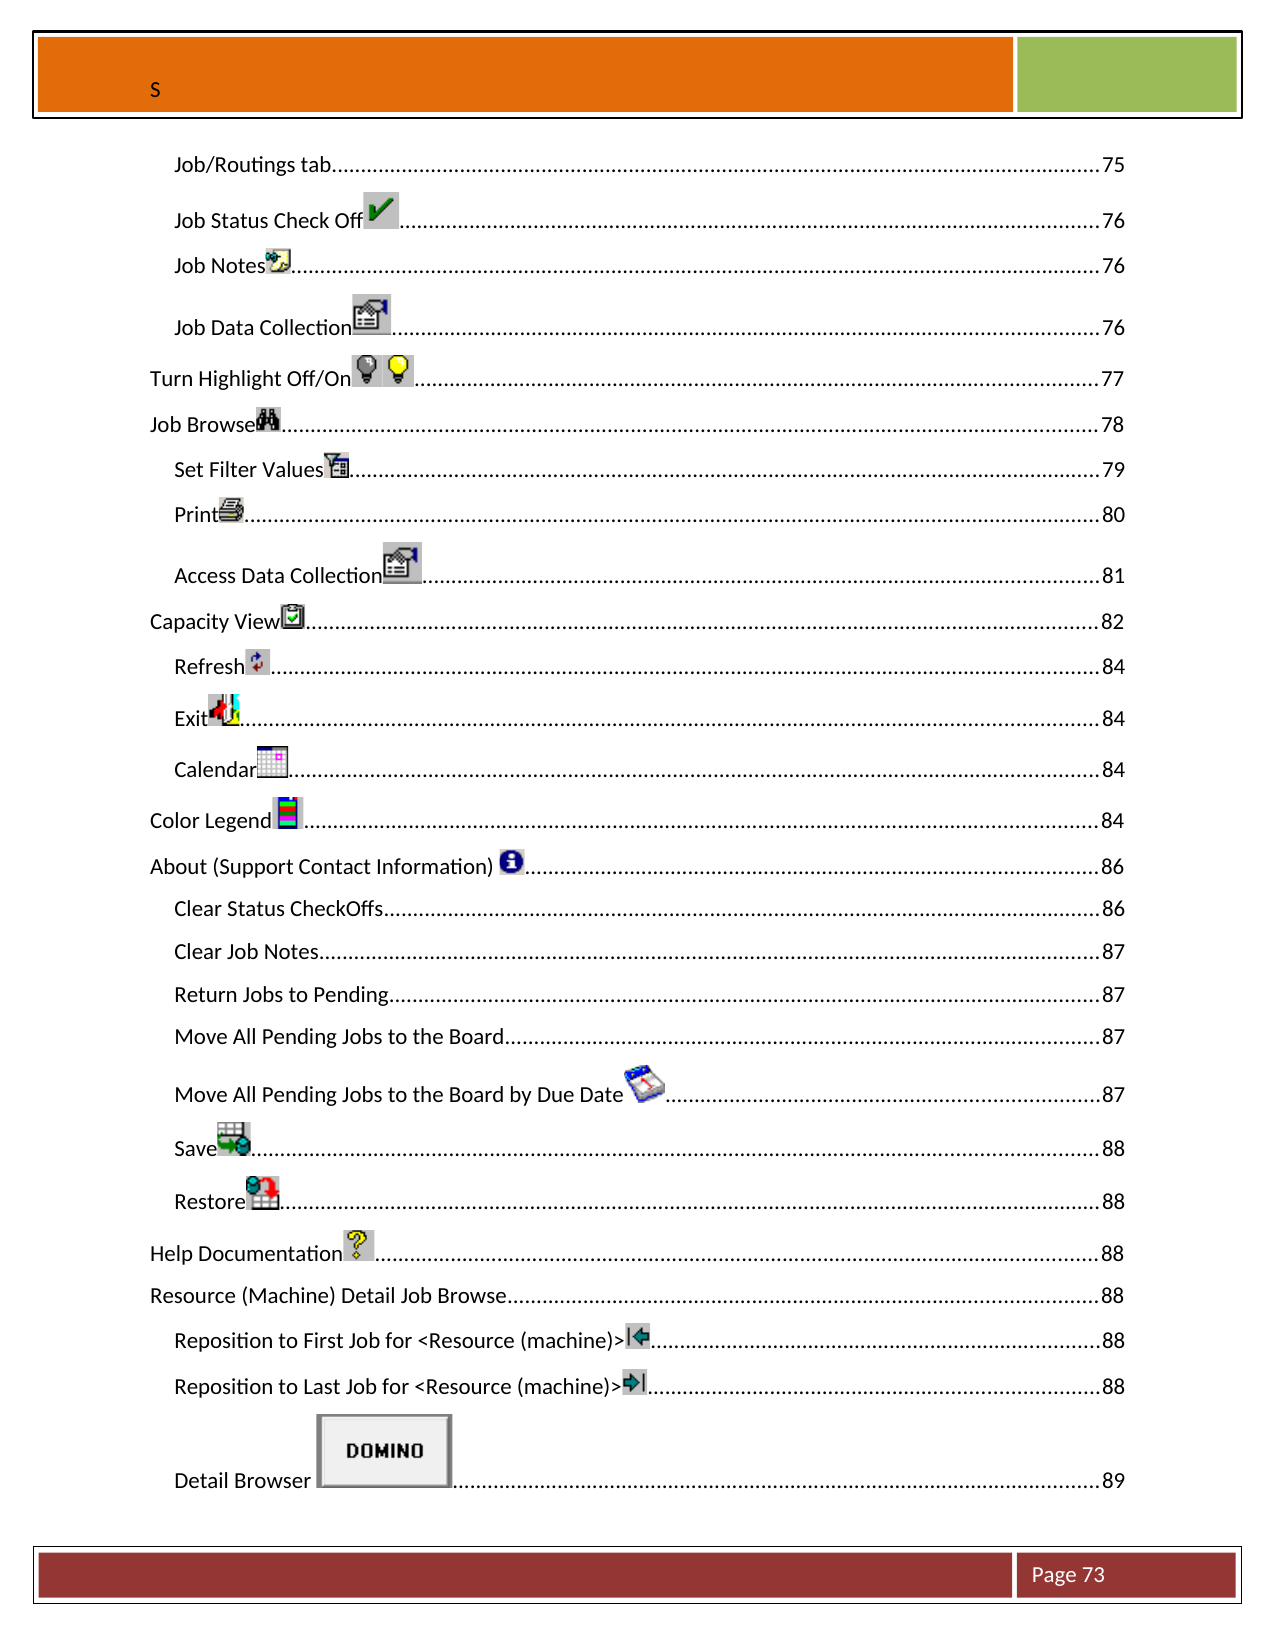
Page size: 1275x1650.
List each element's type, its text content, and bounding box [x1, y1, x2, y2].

picture [265, 248, 291, 274]
picture [352, 294, 392, 335]
text Restore 88 [173, 1176, 1125, 1215]
text Resource (Machine) Detail Job Browse 88 [150, 1281, 1125, 1309]
picture [245, 649, 271, 675]
picture [625, 1323, 651, 1349]
text Turn Highlight Off/On 77 [150, 355, 1125, 392]
picture [316, 1414, 453, 1488]
picture [622, 1369, 648, 1395]
text Print 80 [173, 498, 1125, 528]
text Access Data Collection 81 [173, 543, 1125, 589]
text Job Status Check Off 76 [173, 193, 1125, 234]
picture [256, 407, 281, 432]
picture [280, 604, 306, 629]
picture [624, 1065, 665, 1103]
text Job Notes 76 [173, 249, 1125, 279]
text Detail Browser 89 [173, 1414, 1125, 1494]
picture [499, 849, 525, 875]
text Clear Status CheckOffs 86 [173, 894, 1125, 922]
text Help Documentation 88 [150, 1230, 1125, 1267]
picture [246, 1176, 280, 1210]
text Move All Pending Jobs to the Board by Due Date 87 [173, 1065, 1125, 1108]
picture [218, 497, 244, 523]
text Job Data Collection 76 [173, 294, 1125, 341]
text Capacity View 82 [150, 604, 1125, 635]
picture [257, 746, 289, 778]
text Save 88 [173, 1123, 1125, 1162]
text Job Browse 78 [150, 407, 1125, 438]
picture [272, 797, 304, 829]
text Refresh 84 [173, 649, 1125, 680]
text Reposition to Last Job for <Resource (machine)> 88 [173, 1369, 1125, 1400]
picture [382, 542, 422, 584]
picture [323, 452, 349, 478]
picture [217, 1122, 251, 1156]
picture [343, 1230, 375, 1261]
text Exit 84 [173, 695, 1125, 732]
text Set Filter Values 79 [173, 452, 1125, 483]
picture [208, 694, 240, 726]
text Reposition to First Job for <Resource (machine)> 88 [173, 1324, 1125, 1355]
text Clear Job Notes 87 [173, 937, 1125, 965]
text About (Support Contact Information) 86 [150, 849, 1125, 880]
text Return Jobs to Pending 87 [173, 980, 1125, 1008]
picture [351, 355, 414, 387]
text Move All Pending Jobs to the Board 87 [173, 1022, 1125, 1050]
text Calendar 84 [173, 746, 1125, 783]
text Color Legend 84 [150, 798, 1125, 834]
text Job/Routings tab 75 [173, 150, 1125, 178]
picture [363, 192, 400, 229]
